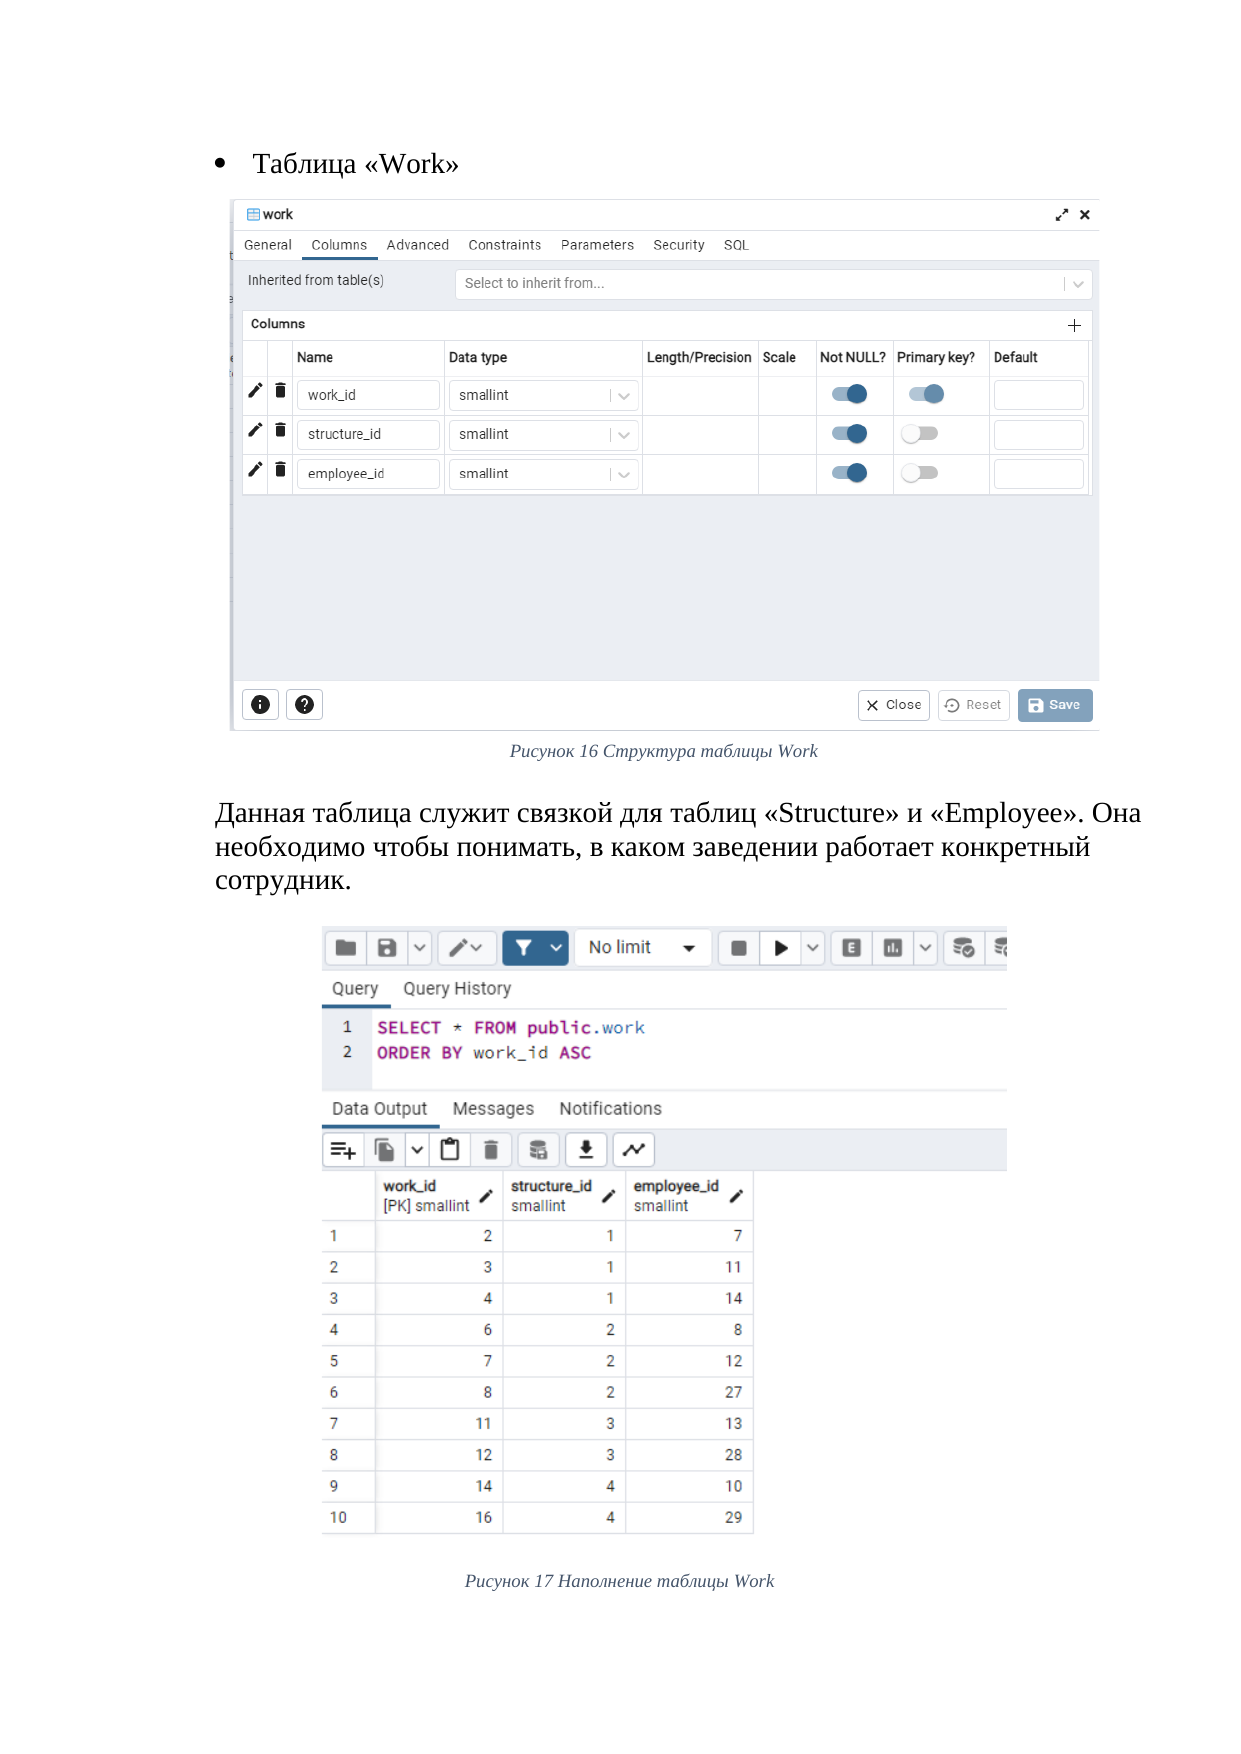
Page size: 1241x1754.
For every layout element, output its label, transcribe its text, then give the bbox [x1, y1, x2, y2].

picture [229, 199, 1100, 731]
text Данная таблица служит связкой для таблиц «Structure» и «Employee». Она необходимо чтобы понимать, в каком заведении работает конкретный сотрудник. [215, 795, 1152, 896]
picture [321, 926, 1007, 1538]
list Таблица «Work» [215, 146, 1152, 180]
